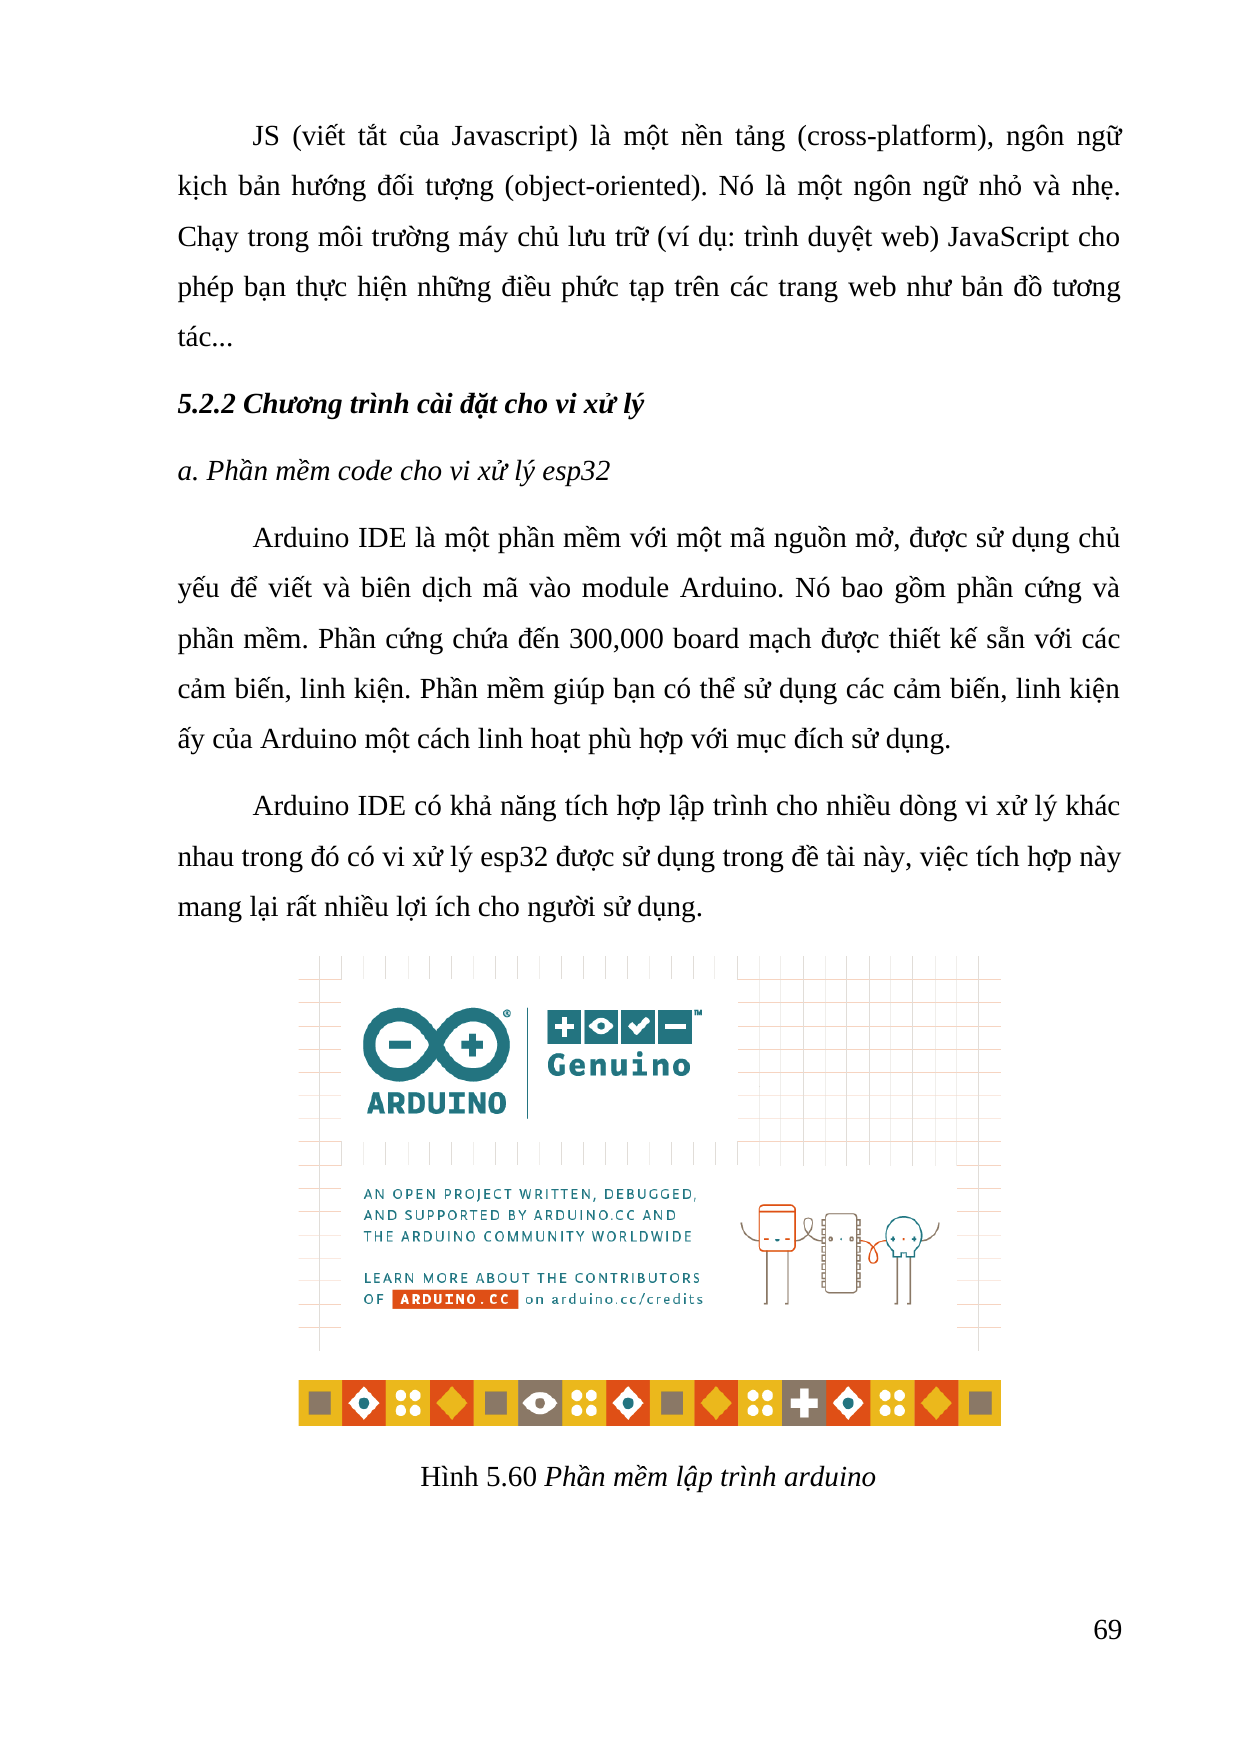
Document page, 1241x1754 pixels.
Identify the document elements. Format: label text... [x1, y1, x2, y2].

text Arduino IDE có khả năng tích hợp lập trình cho nhiều dòng vi xử lý khác nhau trong đó có vi xử lý esp32 được sử dụng trong đề tài này, việc tích hợp này mang lại rất nhiều lợi ích cho người sử dụng. [177, 788, 1122, 923]
text Arduino IDE là một phần mềm với một mã nguồn mở, được sử dụng chủ yếu để viết và biên dịch mã vào module Arduino. Nó bao gồm phần cứng và phần mềm. Phần cứng chứa đến 300,000 board mạch được thiết kế sẵn với các cảm biến, linh kiện. Phần mềm giúp bạn có thể sử dụng các cảm biến, linh kiện ấy của Arduino một cách linh hoạt phù hợp với mục đích sử dụng. [177, 520, 1122, 755]
subtitle a. Phần mềm code cho vi xử lý esp32 [177, 453, 1122, 487]
subtitle 5.2.2 Chương trình cài đặt cho vi xử lý [177, 386, 1122, 420]
text JS (viết tắt của Javascript) là một nền tảng (cross-platform), ngôn ngữ kịch bản hướng đối tượng (object-oriented). Nó là một ngôn ngữ nhỏ và nhẹ. Chạy trong môi trường máy chủ lưu trữ (ví dụ: trình duyệt web) JavaScript cho phép bạn thực hiện những điều phức tạp trên các trang web như bản đồ tương tác... [177, 118, 1122, 353]
picture [298, 956, 1001, 1426]
